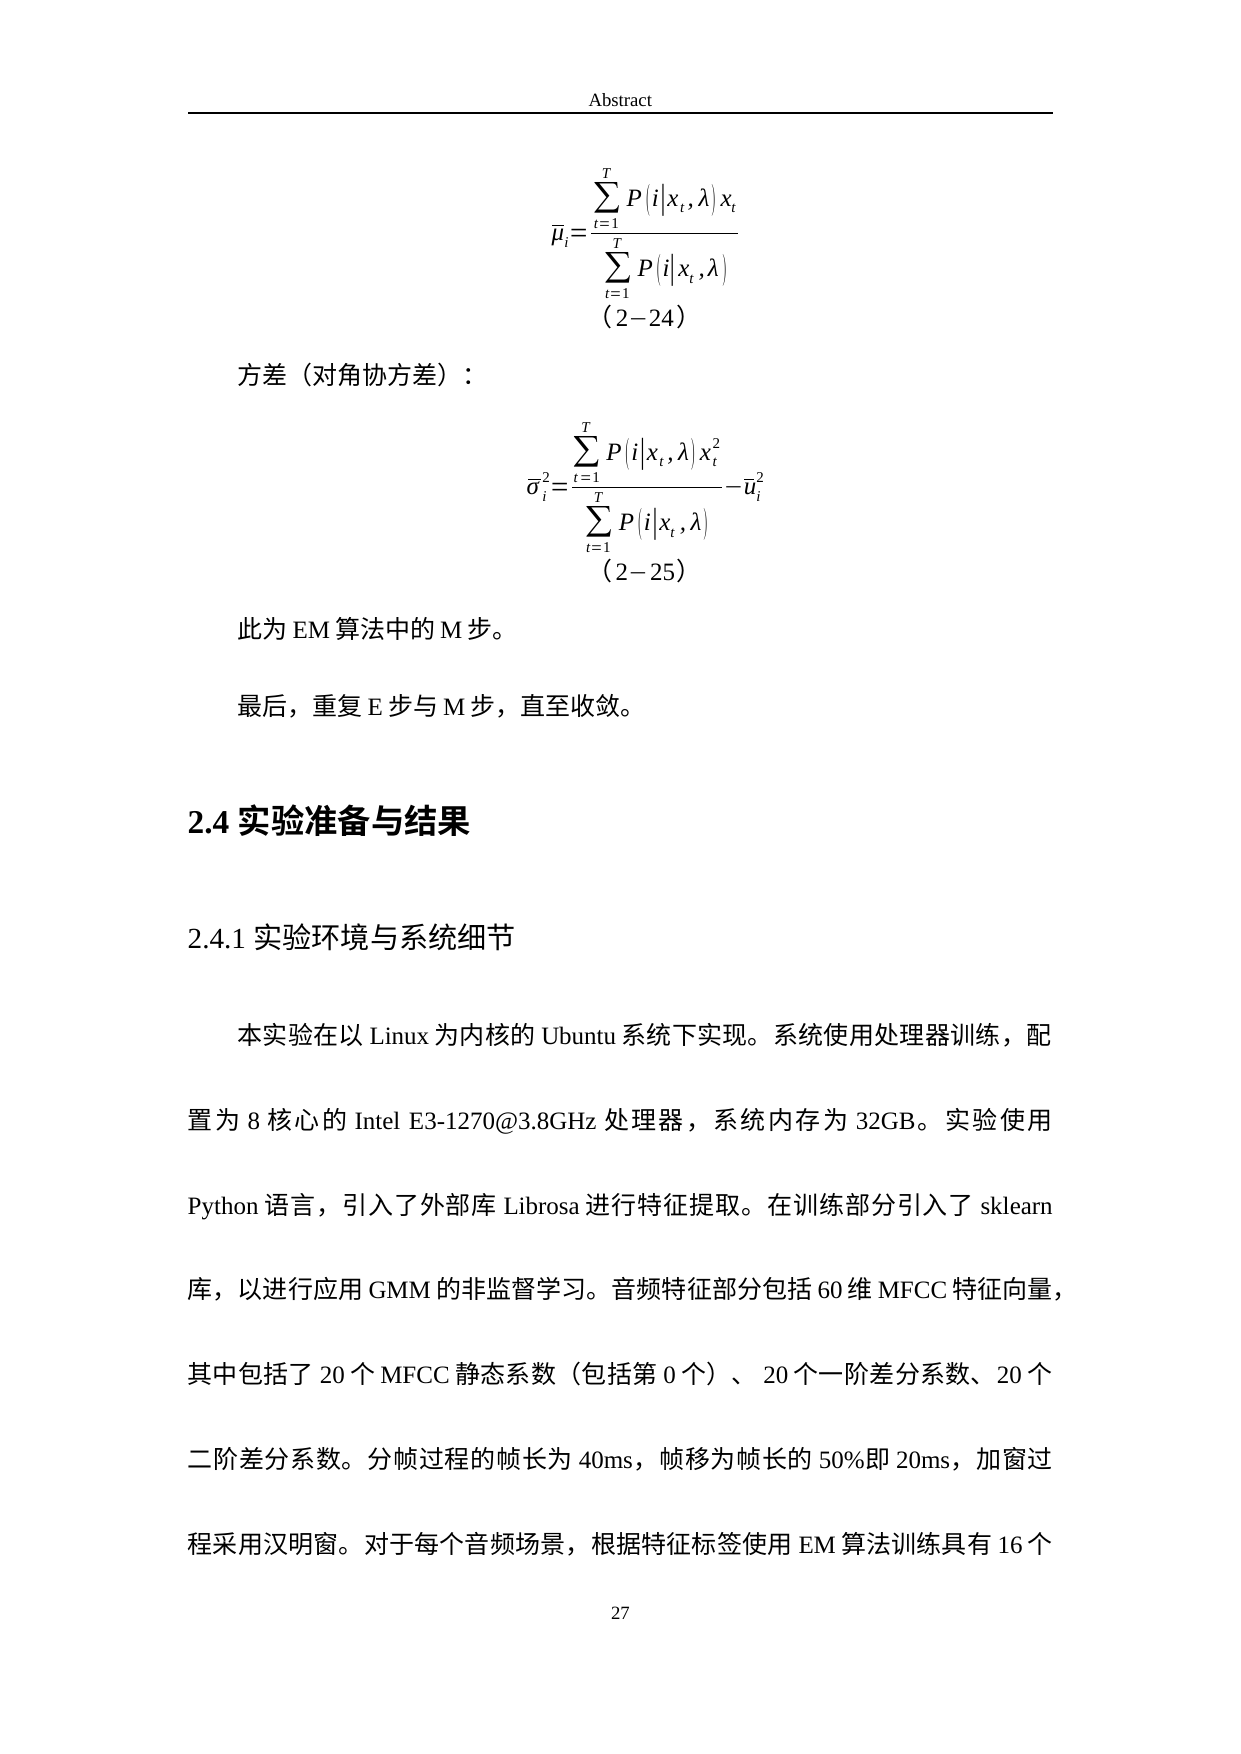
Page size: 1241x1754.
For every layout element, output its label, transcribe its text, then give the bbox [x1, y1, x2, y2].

text 方差（对角协方差）： [187, 340, 1053, 408]
subtitle 2.4 实验准备与结果 [187, 785, 1053, 853]
text 此为EM算法中的M步。 [187, 594, 1053, 662]
text 最后，重复E步与M步，直至收敛。 [187, 671, 1053, 739]
subtitle 2.4.1 实验环境与系统细节 [187, 902, 1053, 970]
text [187, 999, 1053, 1577]
